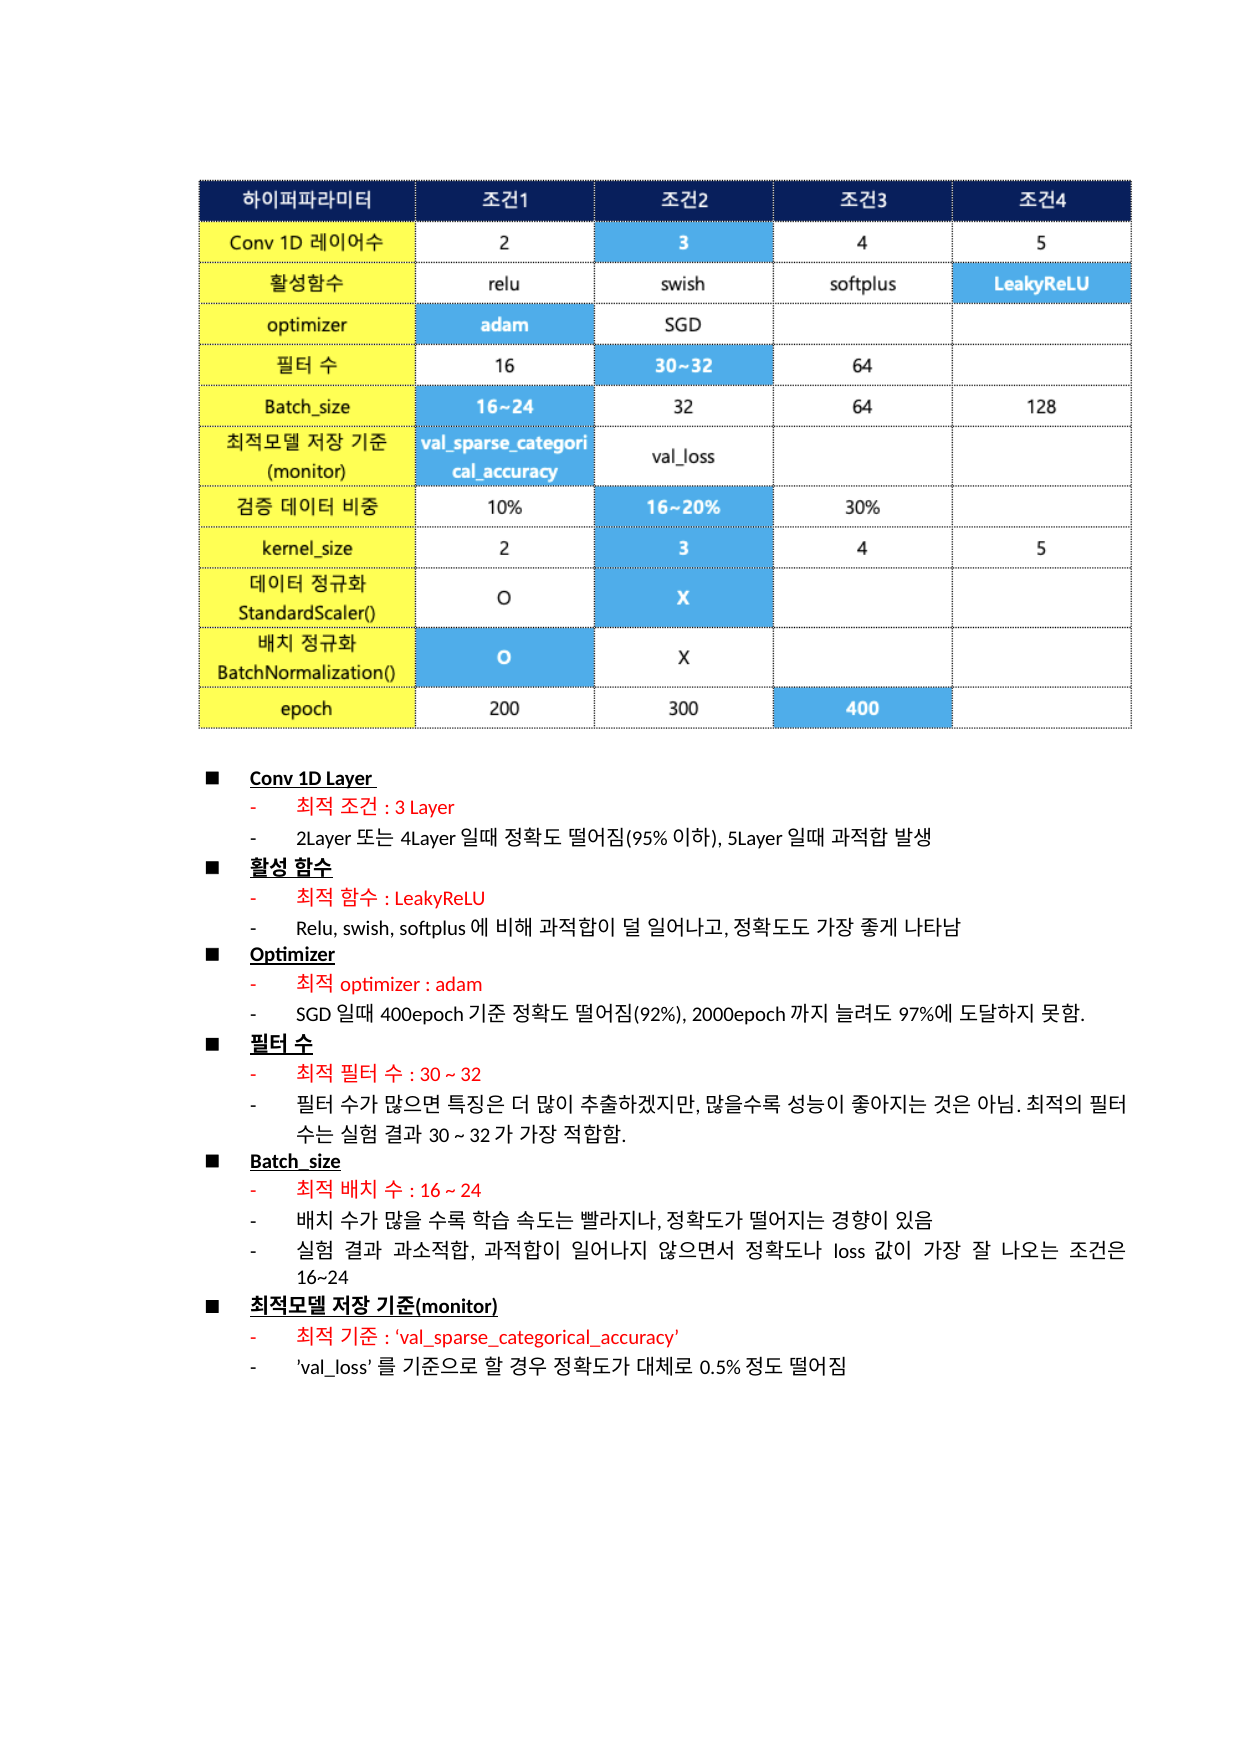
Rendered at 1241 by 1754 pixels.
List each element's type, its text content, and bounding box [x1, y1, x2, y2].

list SGD 일때 400epoch기준 정확도 떨어짐(92%), 2000epoch 까지 늘려도 97%에 도달하지 못함. [250, 997, 1128, 1027]
list 최적 필터 수 : 30 ~ 32 [250, 1058, 1128, 1088]
picture [195, 175, 1137, 740]
list 활성 함수 [204, 851, 1128, 881]
list 2Layer 또는 4Layer일때 정확도 떨어짐(95% 이하), 5Layer일때 과적합 발생 [250, 821, 1128, 851]
list Batch_size [204, 1148, 1128, 1174]
list 필터 수가 많으면 특징은 더 많이 추출하겠지만, 많을수록 성능이 좋아지는 것은 아님. 최적의 필터 수는 실험 결과 30 ~ 32가 가장 적합함. [250, 1088, 1128, 1148]
list 최적모델 저장 기준(monitor) [204, 1290, 1128, 1320]
list 필터 수 [204, 1027, 1128, 1058]
list 실험 결과 과소적합, 과적합이 일어나지 않으면서 정확도나 loss 값이 가장 잘 나오는 조건은 16~24 [250, 1234, 1128, 1290]
list Relu, swish, softplus에 비해 과적합이 덜 일어나고, 정확도도 가장 좋게 나타남 [250, 911, 1128, 942]
list Conv 1D Layer [204, 765, 1128, 791]
list 최적 optimizer : adam [250, 967, 1128, 997]
list 최적 배치 수 : 16 ~ 24 [250, 1174, 1128, 1204]
list 최적 함수 : LeakyReLU [250, 881, 1128, 911]
list Optimizer [204, 942, 1128, 967]
list ’val_loss’ 를 기준으로 할 경우 정확도가 대체로 0.5% 정도 떨어짐 [250, 1350, 1128, 1380]
list 배치 수가 많을 수록 학습 속도는 빨라지나, 정확도가 떨어지는 경향이 있음 [250, 1204, 1128, 1234]
list 최적 기준 : ‘val_sparse_categorical_accuracy’ [250, 1320, 1128, 1350]
list 최적 조건 : 3 Layer [250, 791, 1128, 821]
